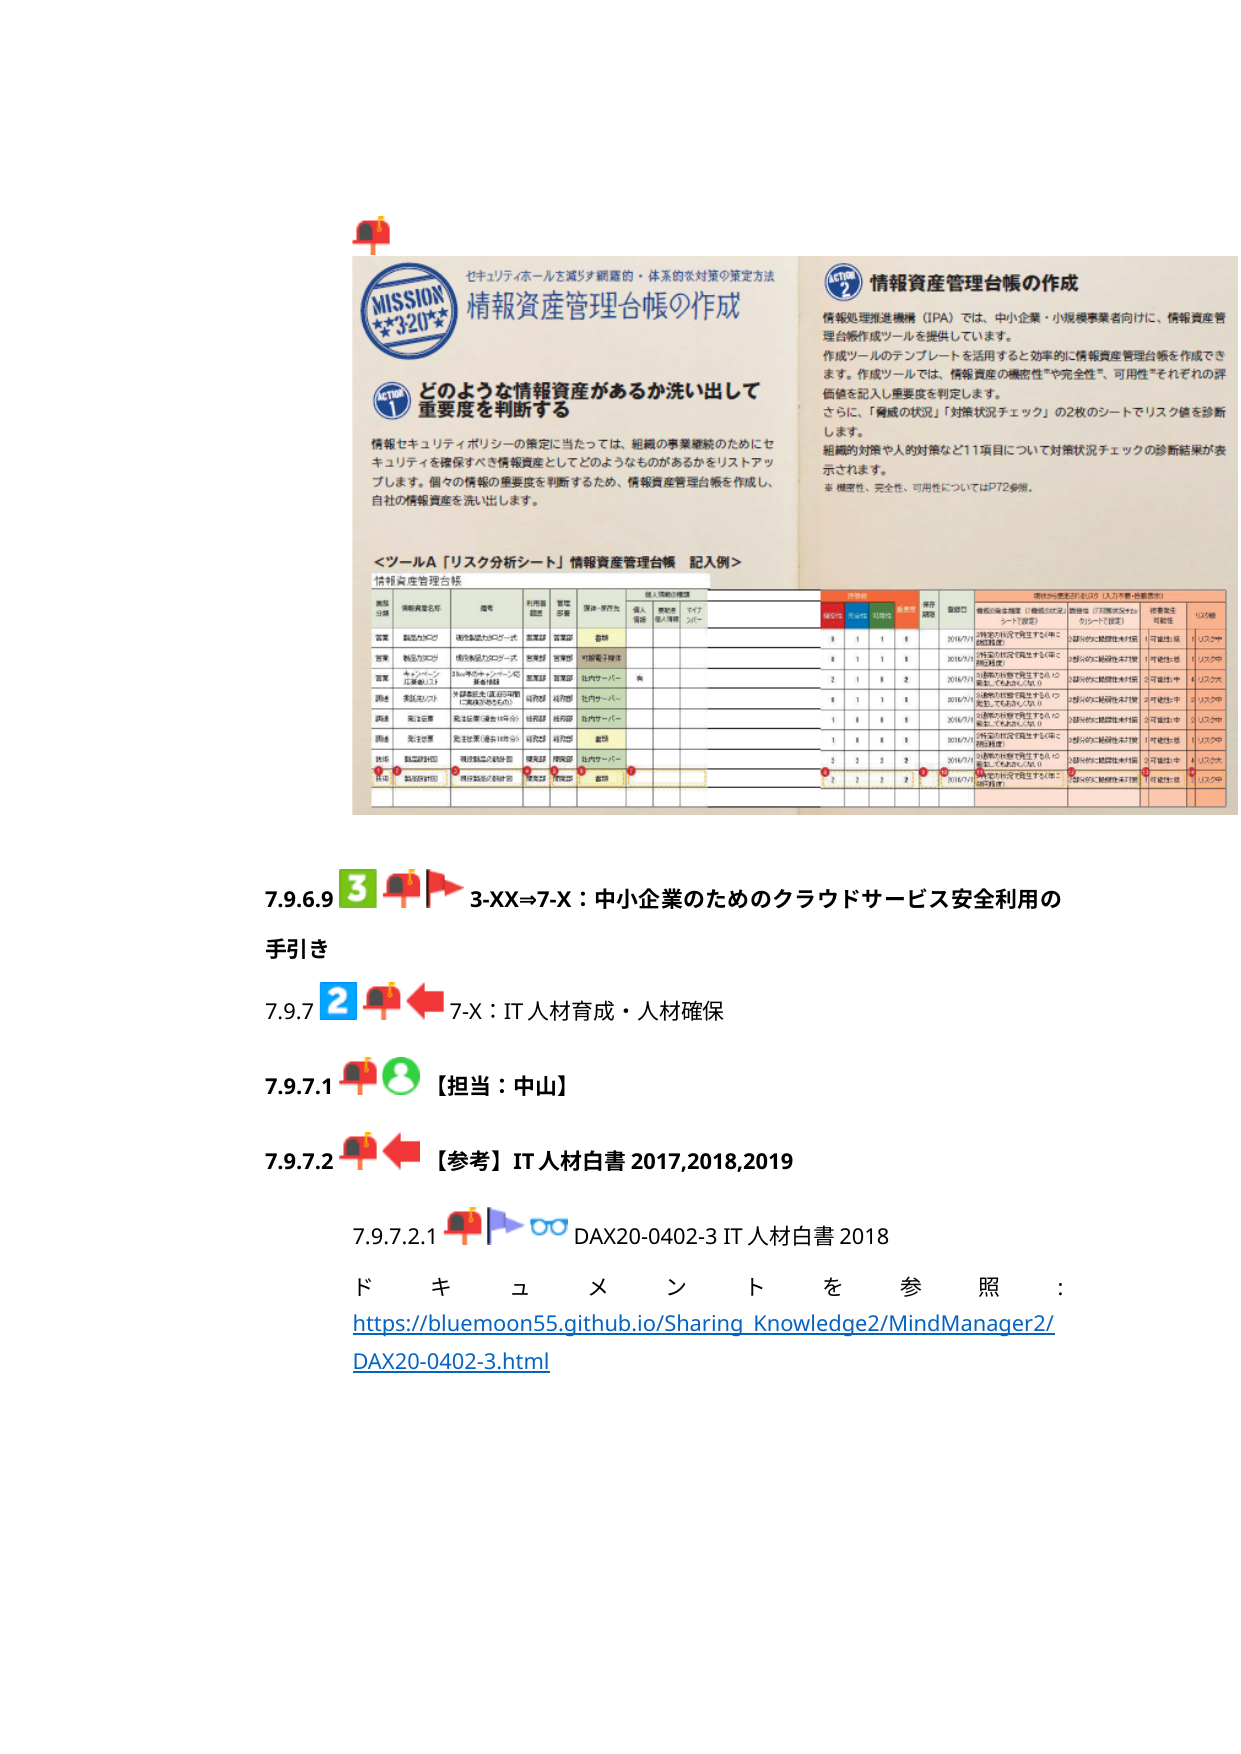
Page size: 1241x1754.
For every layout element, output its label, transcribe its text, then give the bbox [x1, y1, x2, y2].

picture [426, 869, 464, 908]
text ドキュメントを参照: https://bluemoon55.github.io/Sharing_Knowledge2/MindManager2/DAX20-0402-3.html [352, 1267, 1063, 1379]
picture [339, 1057, 377, 1095]
picture [352, 256, 1238, 815]
picture [382, 1132, 420, 1170]
text DAX20-0402-3 IT人材白書2018 [352, 1192, 1063, 1267]
picture [487, 1207, 525, 1245]
picture [443, 1207, 482, 1245]
text 【参考】IT人材白書2017,2018,2019 [265, 1117, 1063, 1192]
picture [362, 982, 401, 1020]
picture [339, 1132, 377, 1170]
picture [530, 1207, 568, 1245]
text 【担当：中山】 [265, 1042, 1063, 1117]
picture [406, 982, 444, 1020]
picture [319, 982, 358, 1020]
picture [382, 1057, 420, 1095]
picture [382, 869, 421, 908]
picture [352, 216, 390, 255]
picture [339, 869, 377, 908]
text 3-XX⇒7-X：中小企業のためのクラウドサービス安全利用の手引き [265, 854, 1063, 967]
text 7-X：IT人材育成・人材確保 [265, 967, 1063, 1042]
